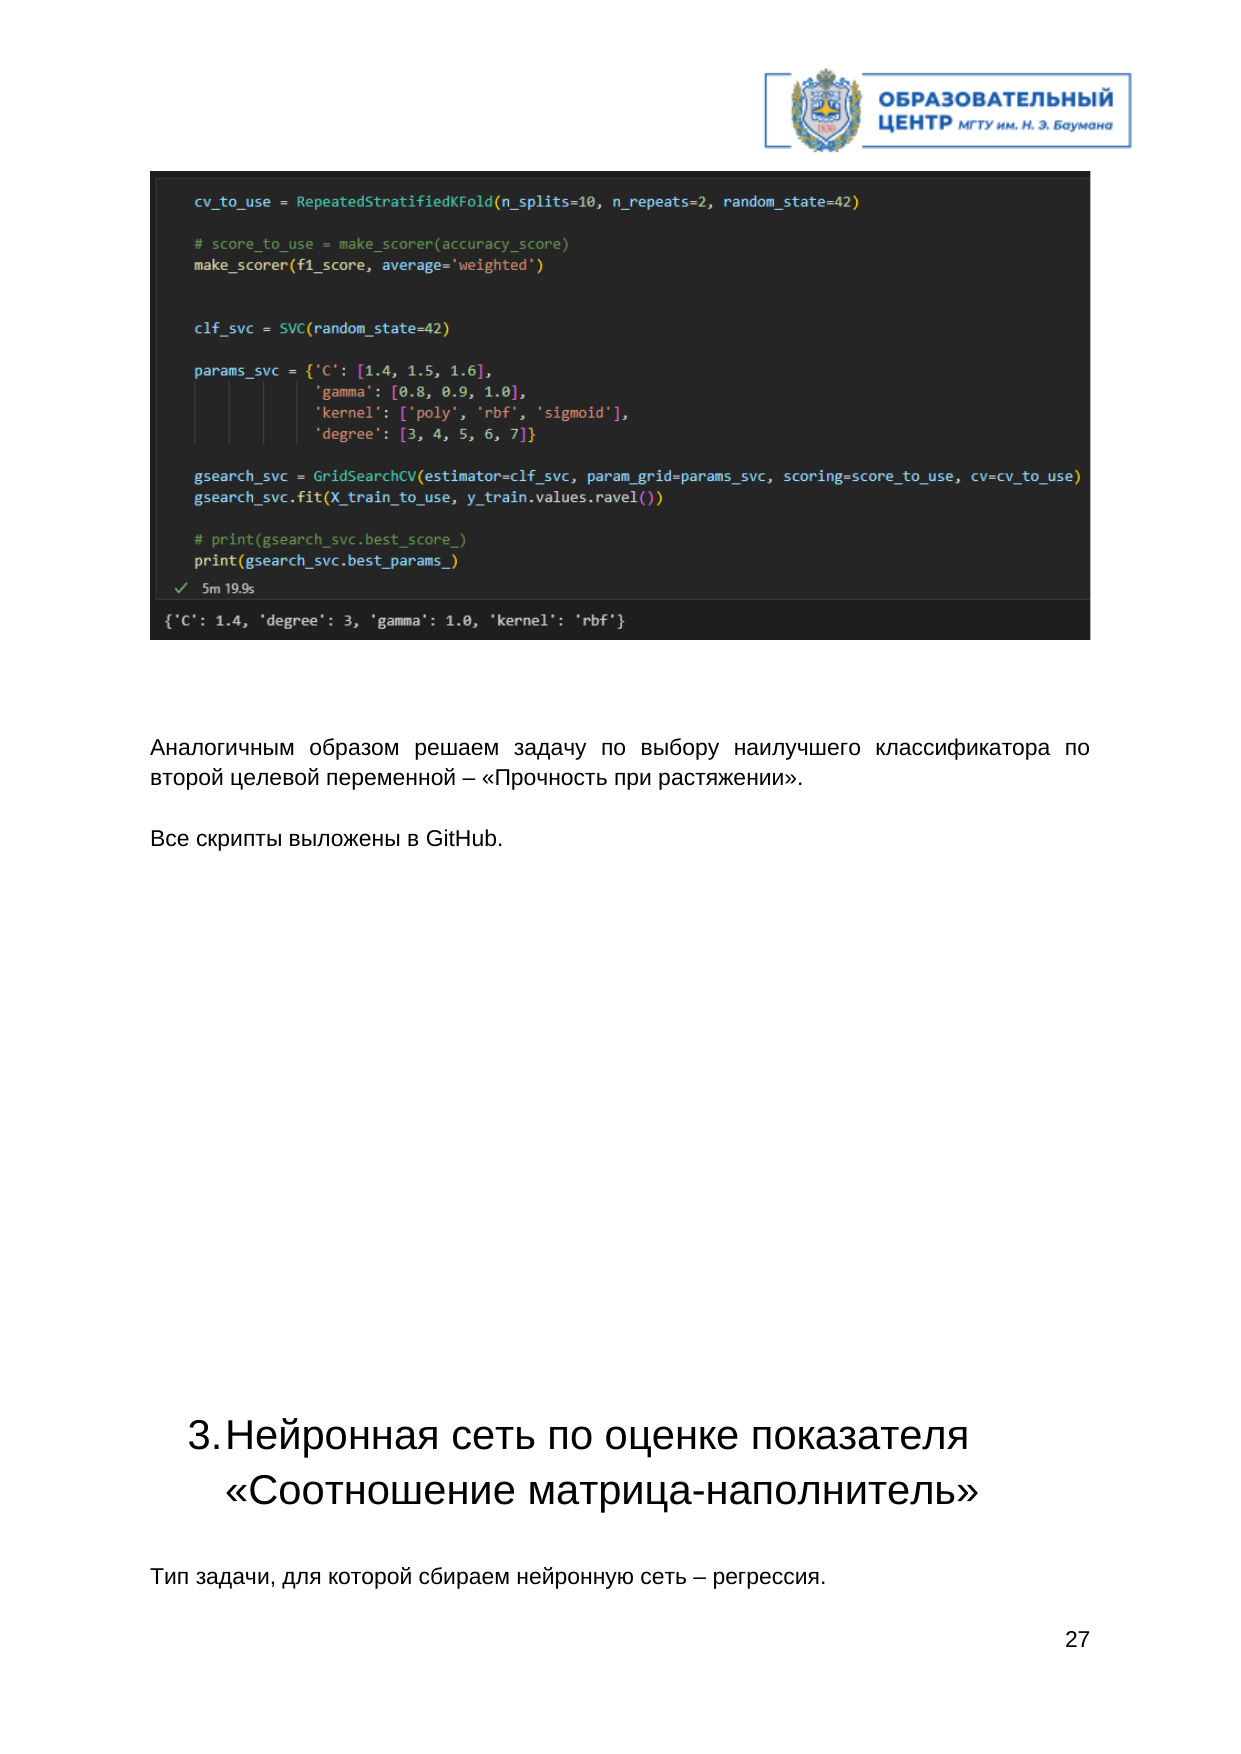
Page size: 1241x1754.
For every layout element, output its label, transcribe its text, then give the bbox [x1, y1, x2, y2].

picture [734, 45, 1182, 168]
text Все скрипты выложены в GitHub. [150, 825, 1090, 851]
text Тип задачи, для которой сбираем нейронную сеть – регрессия. [150, 1563, 1090, 1589]
picture [150, 171, 1091, 640]
subtitle Нейронная сеть по оценке показателя «Соотношение матрица-наполнитель» [187, 1410, 1090, 1513]
text Аналогичным образом решаем задачу по выбору наилучшего классификатора по второй целевой переменной – «Прочность при растяжении». [150, 734, 1090, 791]
